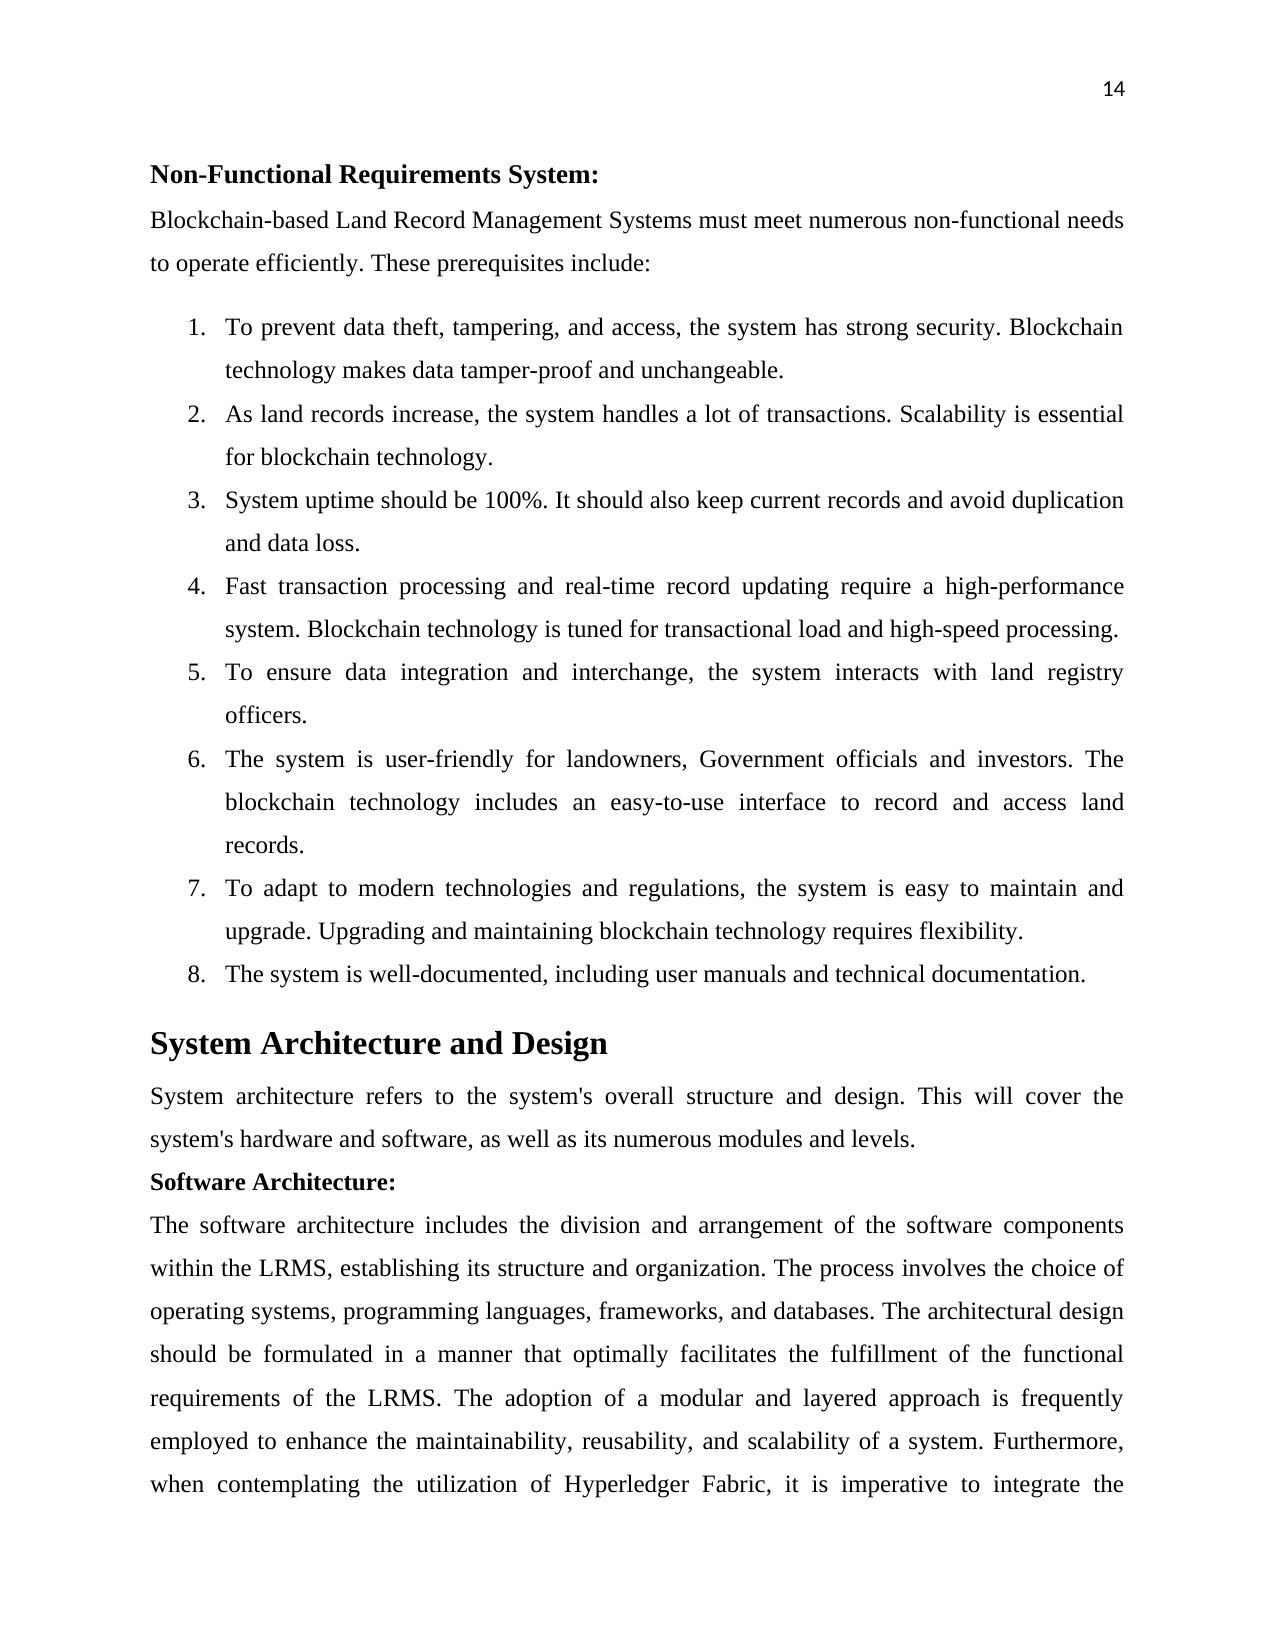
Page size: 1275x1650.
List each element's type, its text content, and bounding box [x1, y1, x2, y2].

subtitle Non-Functional Requirements System: [150, 159, 1125, 190]
list To ensure data integration and interchange, the system interacts with land registry officers. [187, 657, 1125, 729]
list The system is well-documented, including user manuals and technical documentation. [187, 959, 1125, 988]
text Software Architecture: [150, 1167, 1125, 1196]
list Fast transaction processing and real-time record updating require a high-performance system. Blockchain technology is tuned for transactional load and high-speed processing. [187, 571, 1125, 643]
list As land records increase, the system handles a lot of transactions. Scalability is essential for blockchain technology. [187, 399, 1125, 471]
list System uptime should be 100%. It should also keep current records and avoid duplication and data loss. [187, 485, 1125, 557]
text System architecture refers to the system's overall structure and design. This will cover the system's hardware and software, as well as its numerous modules and levels. [150, 1081, 1125, 1153]
list The system is user-friendly for landowners, Government officials and investors. The blockchain technology includes an easy-to-use interface to record and access land records. [187, 744, 1125, 859]
list To adapt to modern technologies and regulations, the system is easy to maintain and upgrade. Upgrading and maintaining blockchain technology requires flexibility. [187, 873, 1125, 945]
subtitle System Architecture and Design [150, 1023, 1125, 1062]
text Blockchain-based Land Record Management Systems must meet numerous non-functional needs to operate efficiently. These prerequisites include: [150, 205, 1125, 277]
list To prevent data theft, tampering, and access, the system has strong security. Blockchain technology makes data tamper-proof and unchangeable. [187, 312, 1125, 384]
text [150, 1210, 1125, 1498]
